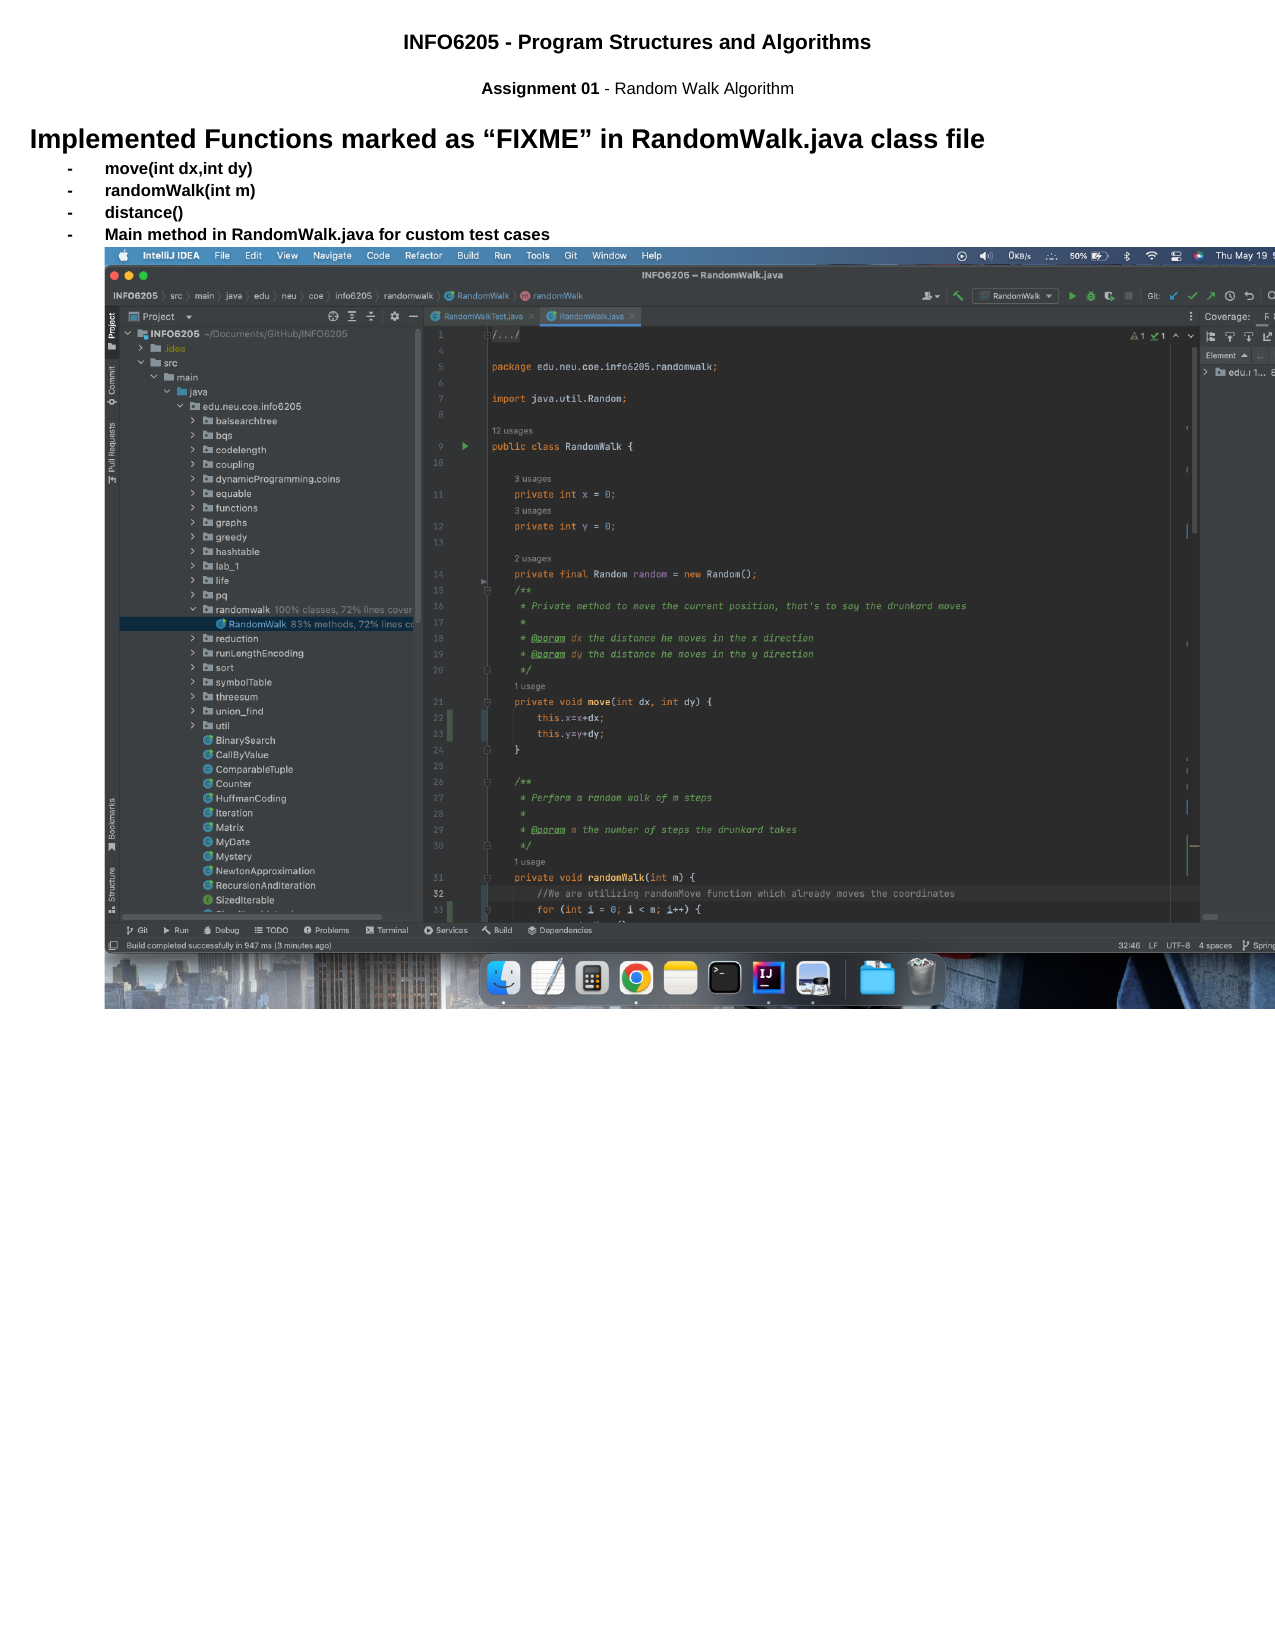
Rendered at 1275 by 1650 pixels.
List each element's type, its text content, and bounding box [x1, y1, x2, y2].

list distance() [67, 203, 1246, 222]
list randomWalk(int m) [67, 181, 1246, 200]
picture [104, 247, 1275, 1009]
text INFO6205 - Program Structures and Algorithms [29, 29, 1246, 53]
list move(int dx,int dy) [67, 159, 1246, 178]
text Assignment 01 - Random Walk Algorithm [29, 79, 1246, 98]
text Implemented Functions marked as “FIXME” in RandomWalk.java class file [29, 123, 1246, 154]
